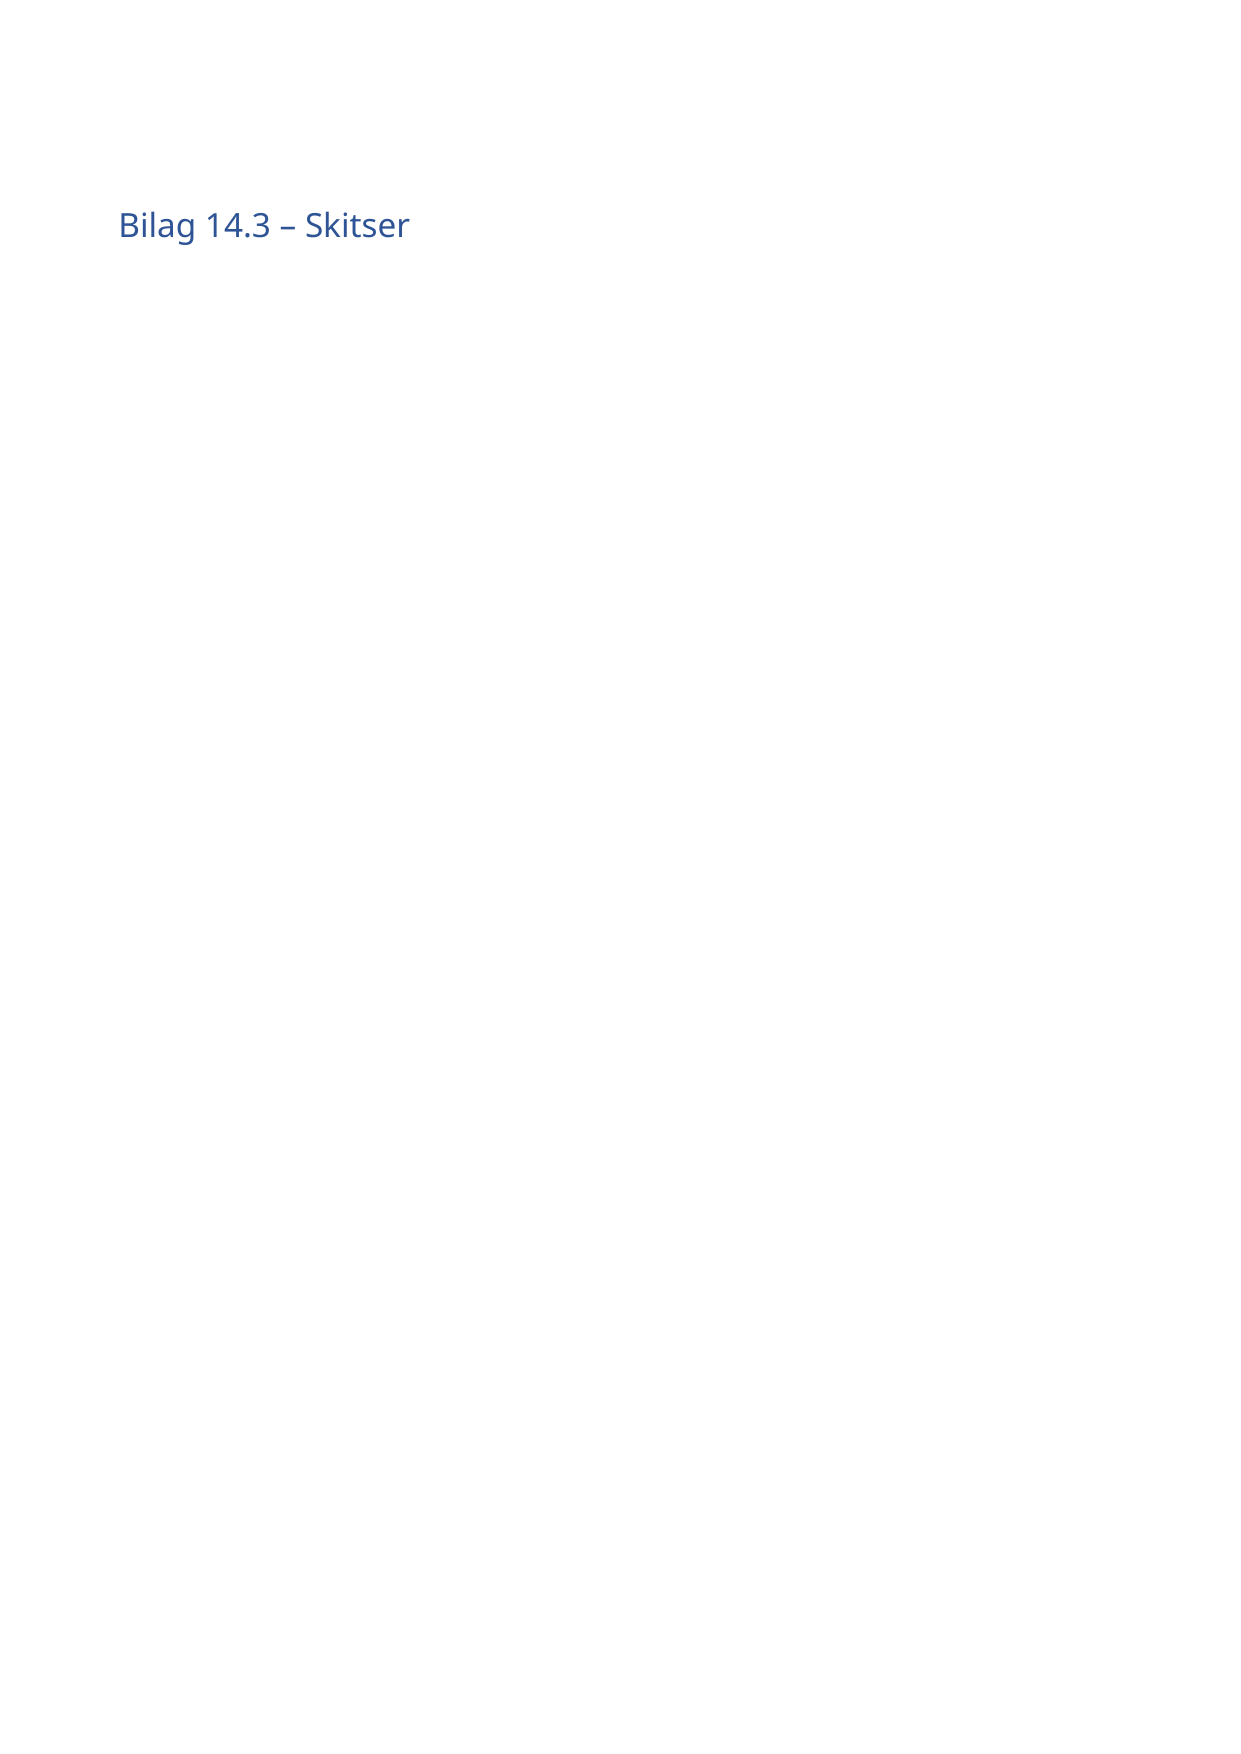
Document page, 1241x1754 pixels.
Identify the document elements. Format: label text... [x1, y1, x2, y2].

subtitle Bilag 14.3 – Skitser [118, 202, 1122, 248]
